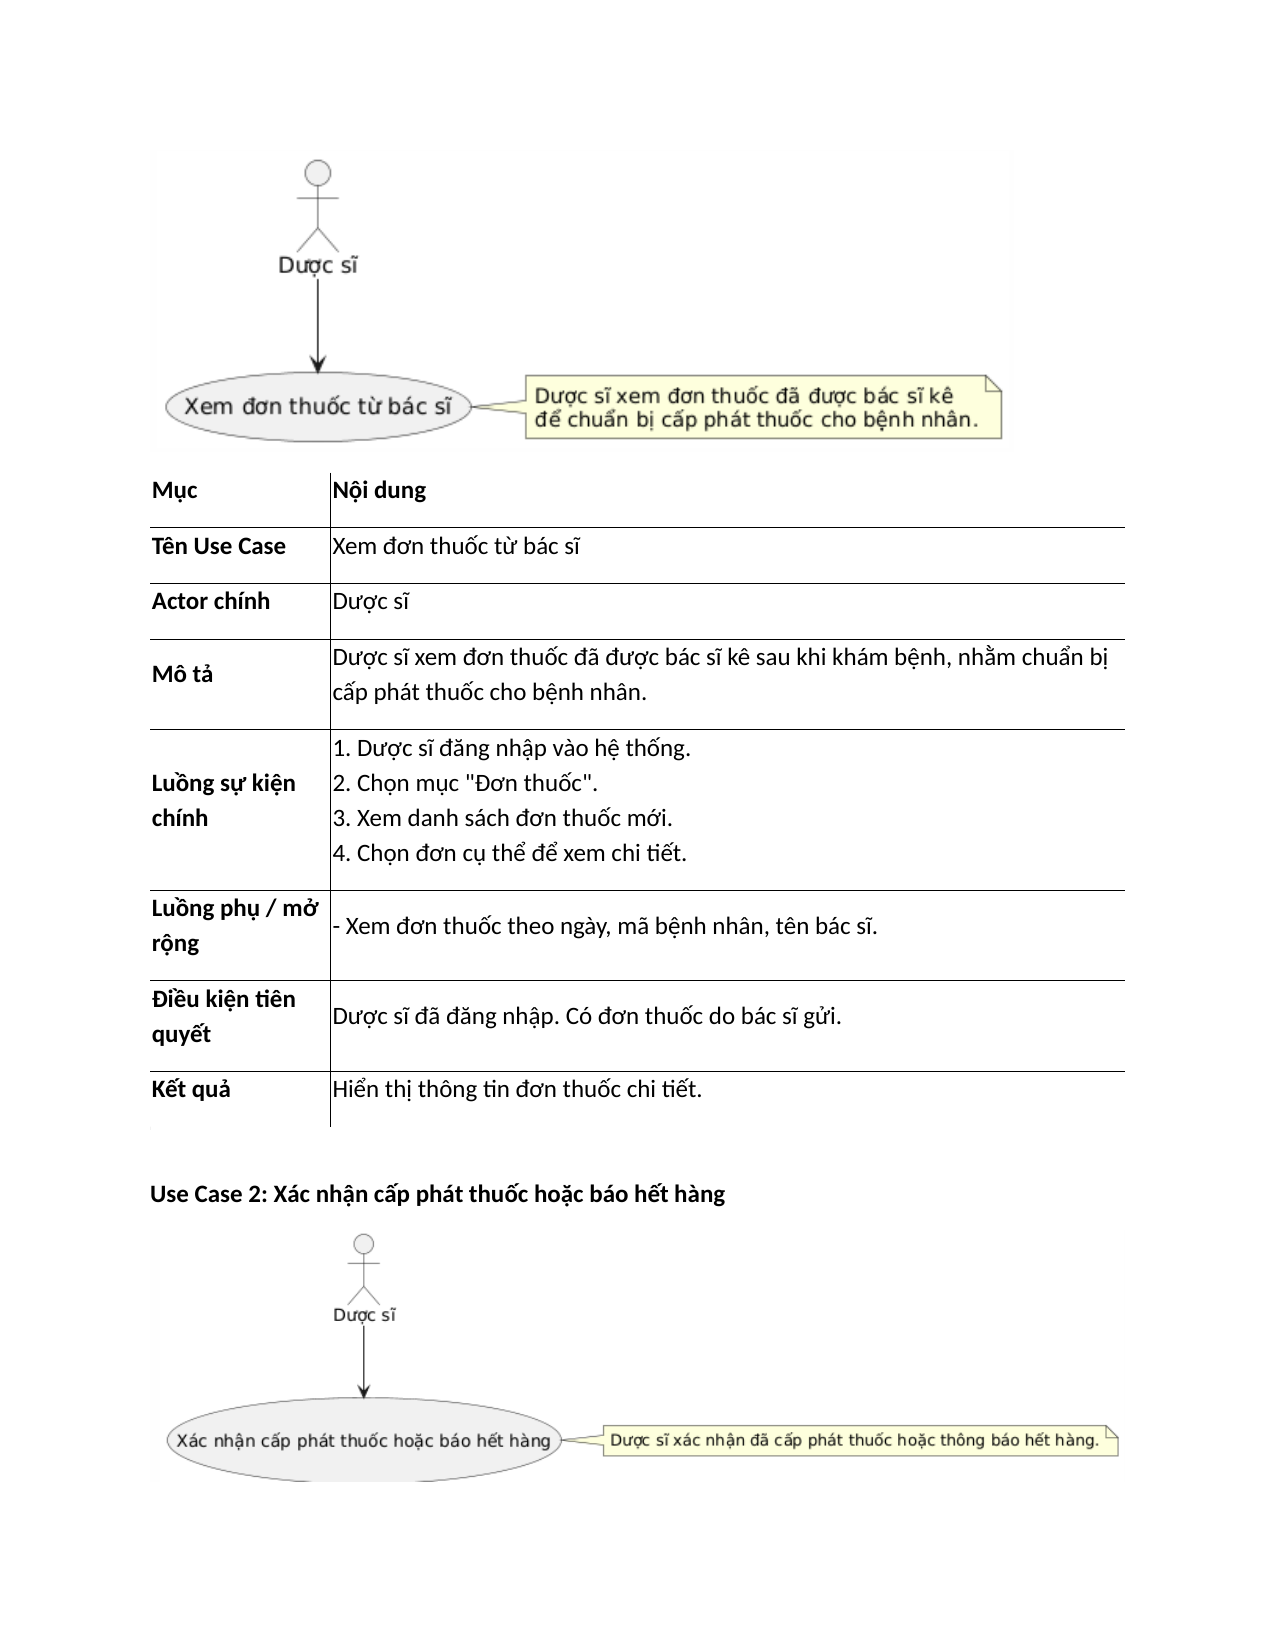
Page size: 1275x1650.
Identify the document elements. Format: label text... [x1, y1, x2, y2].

text Use Case 2: Xác nhận cấp phát thuốc hoặc báo hết hàng [150, 1178, 1125, 1209]
table_cell Dược sĩ xem đơn thuốc đã được bác sĩ kê sau khi khám bệnh, nhằm chuẩn bị cấp phát thuốc cho bệnh nhân. [331, 640, 1125, 729]
table_header Nội dung [331, 473, 1125, 527]
table_cell Luồng sự kiện chính [150, 730, 330, 890]
table_cell Mô tả [150, 640, 330, 729]
table_cell Dược sĩ đã đăng nhập. Có đơn thuốc do bác sĩ gửi. [331, 981, 1125, 1071]
picture [150, 150, 1015, 452]
table_cell - Xem đơn thuốc theo ngày, mã bệnh nhân, tên bác sĩ. [331, 891, 1125, 980]
table_cell 1. Dược sĩ đăng nhập vào hệ thống. 2. Chọn mục "Đơn thuốc". 3. Xem danh sách đơn thuốc mới. 4. Chọn đơn cụ thể để xem chi tiết. [331, 730, 1125, 890]
table_cell Hiển thị thông tin đơn thuốc chi tiết. [331, 1072, 1125, 1127]
picture [150, 1230, 1125, 1482]
table_cell Tên Use Case [150, 528, 330, 583]
table_cell Xem đơn thuốc từ bác sĩ [331, 528, 1125, 583]
table_cell Actor chính [150, 584, 330, 638]
table_cell Kết quả [150, 1072, 330, 1127]
table_cell Dược sĩ [331, 584, 1125, 638]
table_cell Điều kiện tiên quyết [150, 981, 330, 1071]
table_cell Luồng phụ / mở rộng [150, 891, 330, 980]
table_header Mục [150, 473, 330, 527]
